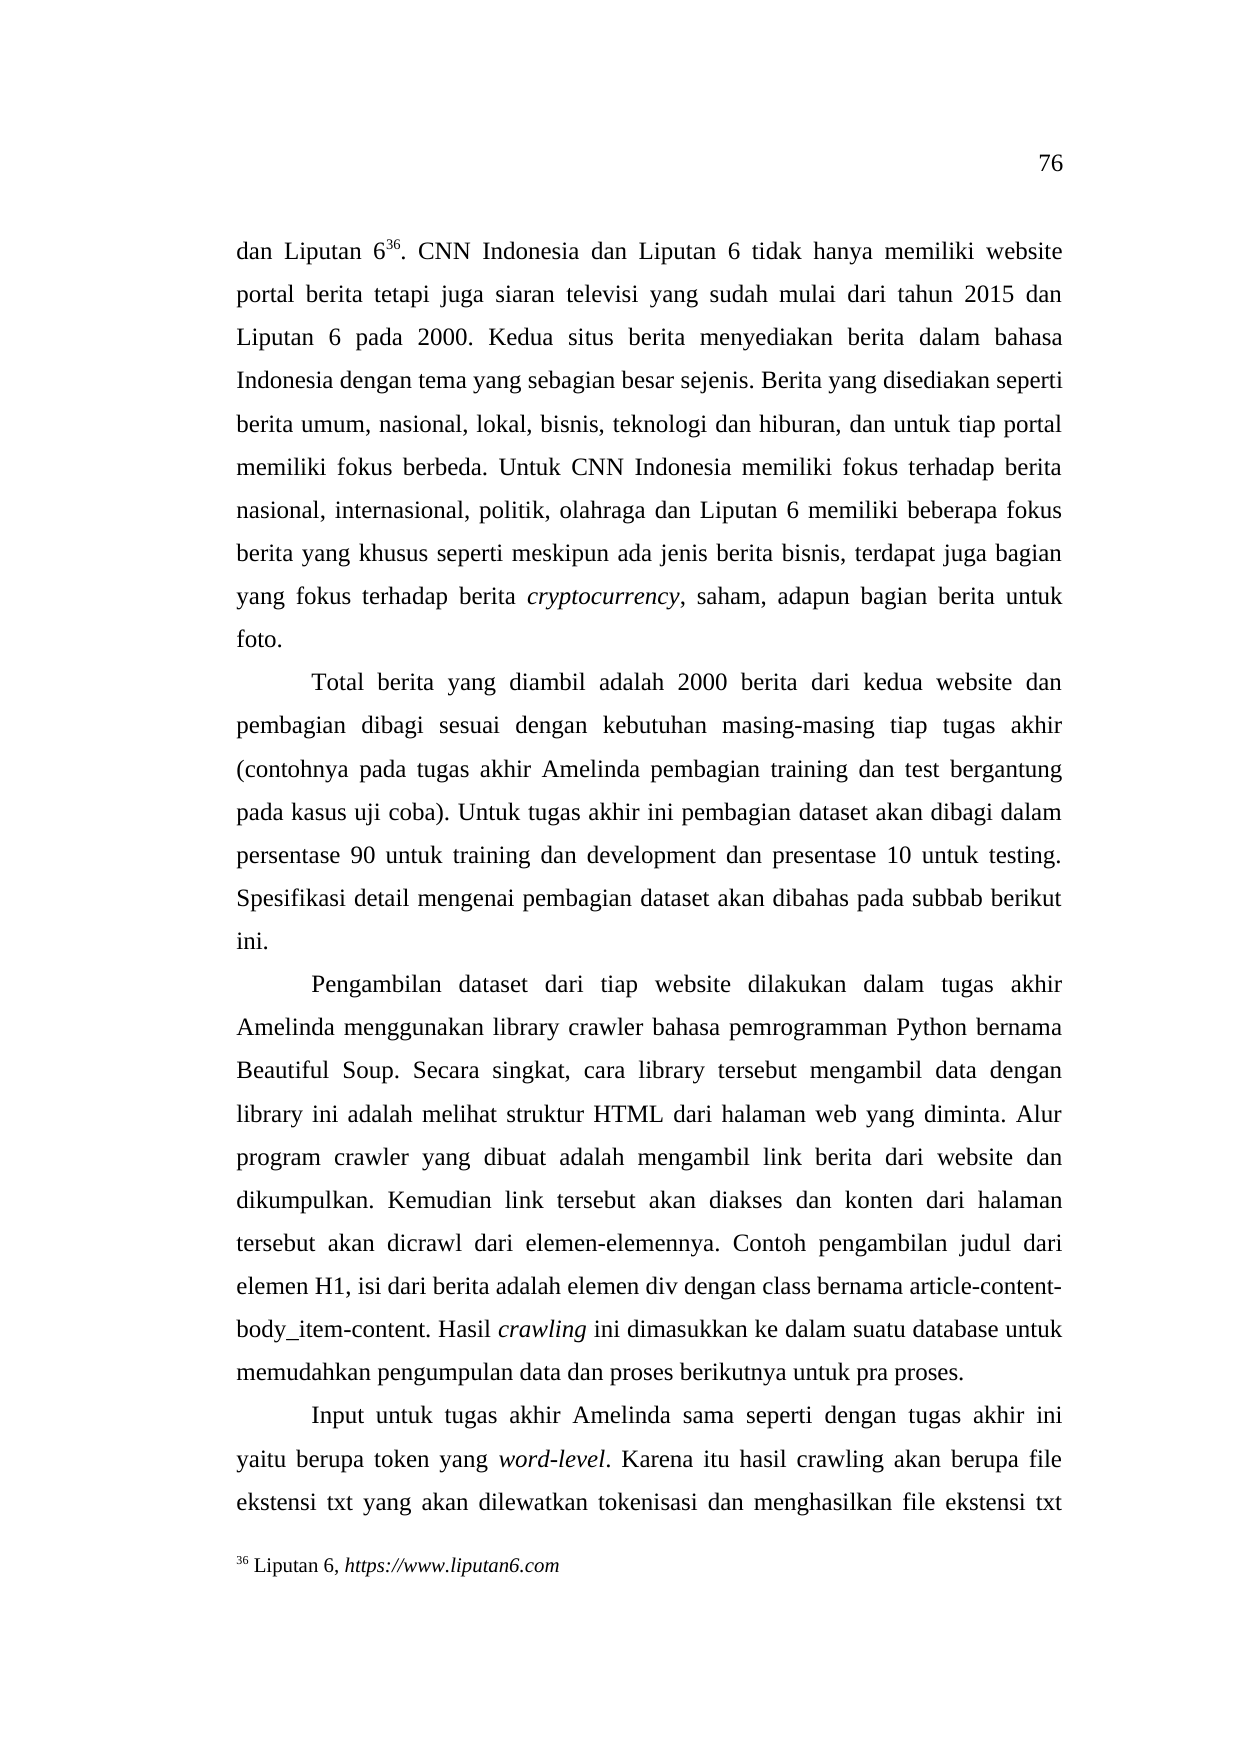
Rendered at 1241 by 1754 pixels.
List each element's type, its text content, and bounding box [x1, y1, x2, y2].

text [236, 236, 1063, 653]
text Pengambilan dataset dari tiap website dilakukan dalam tugas akhir Amelinda menggunakan library crawler bahasa pemrogramman Python bernama Beautiful Soup. Secara singkat, cara library tersebut mengambil data dengan library ini adalah melihat struktur HTML dari halaman web yang diminta. Alur program crawler yang dibuat adalah mengambil link berita dari website dan dikumpulkan. Kemudian link tersebut akan diakses dan konten dari halaman tersebut akan dicrawl dari elemen-elemennya. Contoh pengambilan judul dari elemen H1, isi dari berita adalah elemen div dengan class bernama article-content-body_item-content. Hasil crawling ini dimasukkan ke dalam suatu database untuk memudahkan pengumpulan data dan proses berikutnya untuk pra proses. [236, 969, 1063, 1386]
text Total berita yang diambil adalah 2000 berita dari kedua website dan pembagian dibagi sesuai dengan kebutuhan masing-masing tiap tugas akhir (contohnya pada tugas akhir Amelinda pembagian training dan test bergantung pada kasus uji coba). Untuk tugas akhir ini pembagian dataset akan dibagi dalam persentase 90 untuk training dan development dan presentase 10 untuk testing. Spesifikasi detail mengenai pembagian dataset akan dibahas pada subbab berikut ini. [236, 667, 1063, 955]
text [236, 1401, 1063, 1516]
